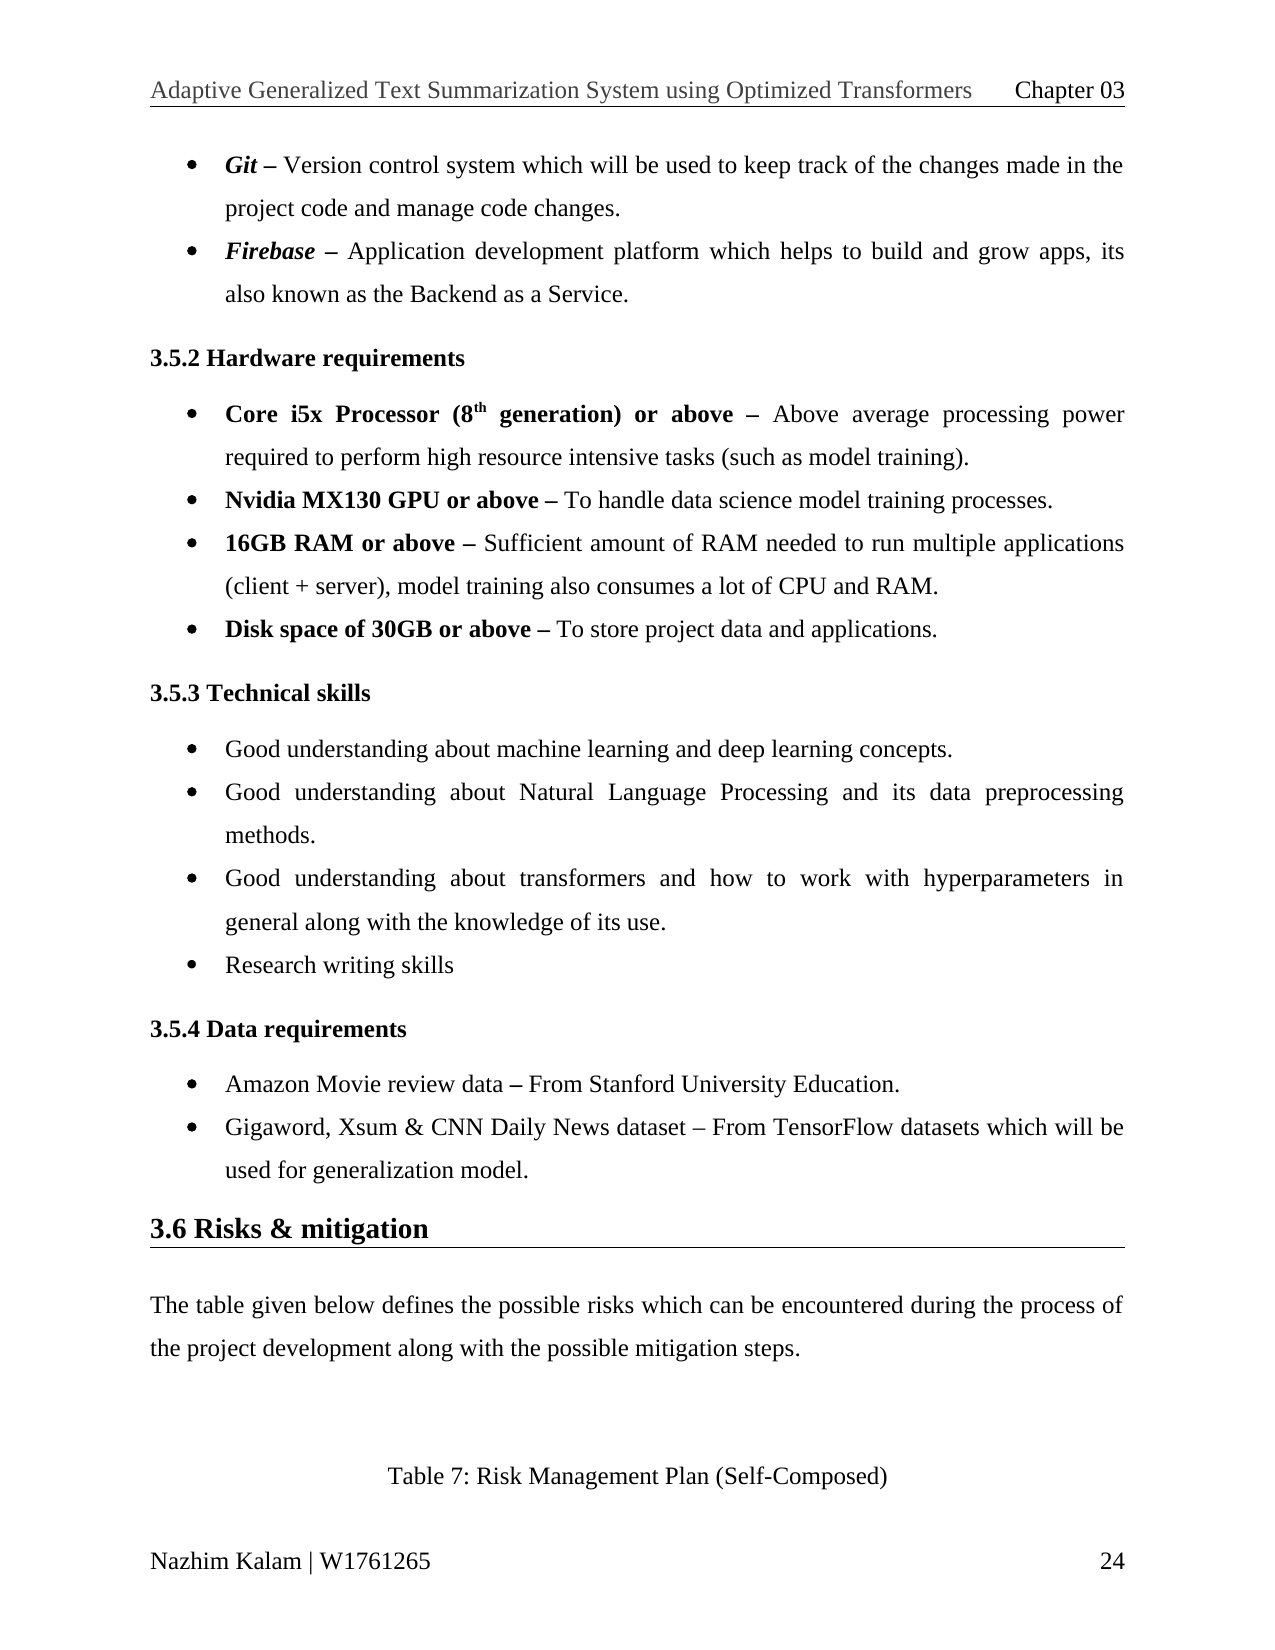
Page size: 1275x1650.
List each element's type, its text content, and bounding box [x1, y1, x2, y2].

list Disk space of 30GB or above – To store project data and applications. [187, 614, 1125, 643]
list Good understanding about Natural Language Processing and its data preprocessing methods. [187, 777, 1125, 849]
list Good understanding about transformers and how to work with hyperparameters in general along with the knowledge of its use. [187, 863, 1125, 935]
list Gigaword, Xsum & CNN Daily News dataset – From TensorFlow datasets which will be used for generalization model. [187, 1112, 1125, 1184]
list Git – Version control system which will be used to keep track of the changes made in the project code and manage code changes. [187, 150, 1125, 222]
list Research writing skills [187, 950, 1125, 978]
list Nvidia MX130 GPU or above – To handle data science model training processes. [187, 485, 1125, 514]
list Good understanding about machine learning and deep learning concepts. [187, 734, 1125, 763]
list Firebase – Application development platform which helps to build and grow apps, its also known as the Backend as a Service. [187, 236, 1125, 308]
text The table given below defines the possible risks which can be encountered during the process of the project development along with the possible mitigation steps. [150, 1290, 1125, 1362]
list Amazon Movie review data – From Stanford University Education. [187, 1069, 1125, 1098]
subtitle 3.5.2 Hardware requirements [150, 343, 1125, 372]
text Table 7: Risk Management Plan (Self-Composed) [150, 1461, 1125, 1490]
subtitle 3.6 Risks & mitigation [150, 1211, 1125, 1247]
subtitle 3.5.3 Technical skills [150, 678, 1125, 707]
list Core i5x Processor (8th generation) or above – Above average processing power required to perform high resource intensive tasks (such as model training). [187, 399, 1125, 471]
list 16GB RAM or above – Sufficient amount of RAM needed to run multiple applications (client + server), model training also consumes a lot of CPU and RAM. [187, 528, 1125, 600]
subtitle 3.5.4 Data requirements [150, 1014, 1125, 1042]
